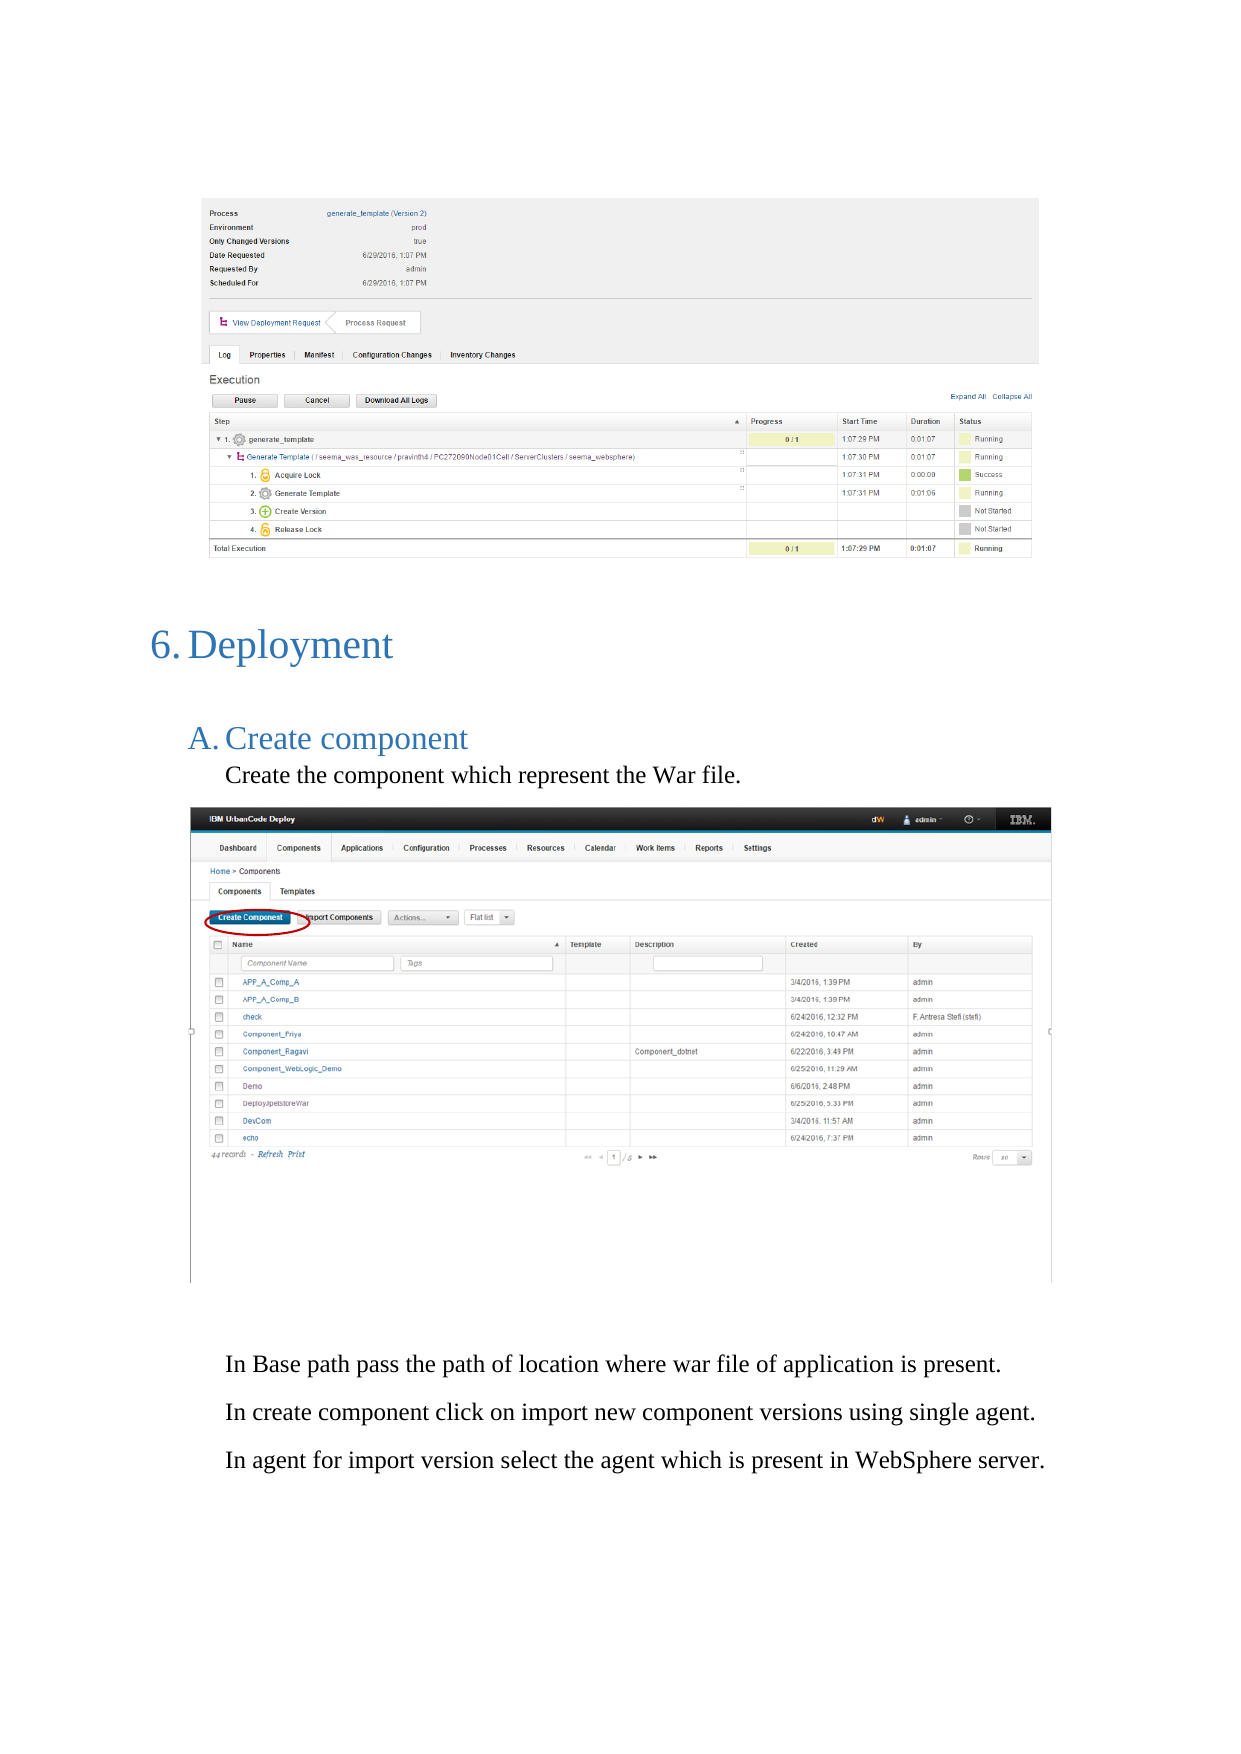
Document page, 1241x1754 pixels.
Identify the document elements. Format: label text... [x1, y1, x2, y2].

picture [201, 197, 1039, 593]
text In Base path pass the path of location where war file of application is present. [150, 1349, 1090, 1378]
text Create the component which represent the War file. [225, 760, 1090, 789]
subtitle Create component [187, 718, 1090, 757]
text In agent for import version select the agent which is present in WebSphere server. [150, 1445, 1090, 1473]
subtitle Deployment [150, 620, 1090, 668]
text In create component click on import new component versions using single agent. [150, 1397, 1090, 1426]
picture [188, 807, 1052, 1283]
